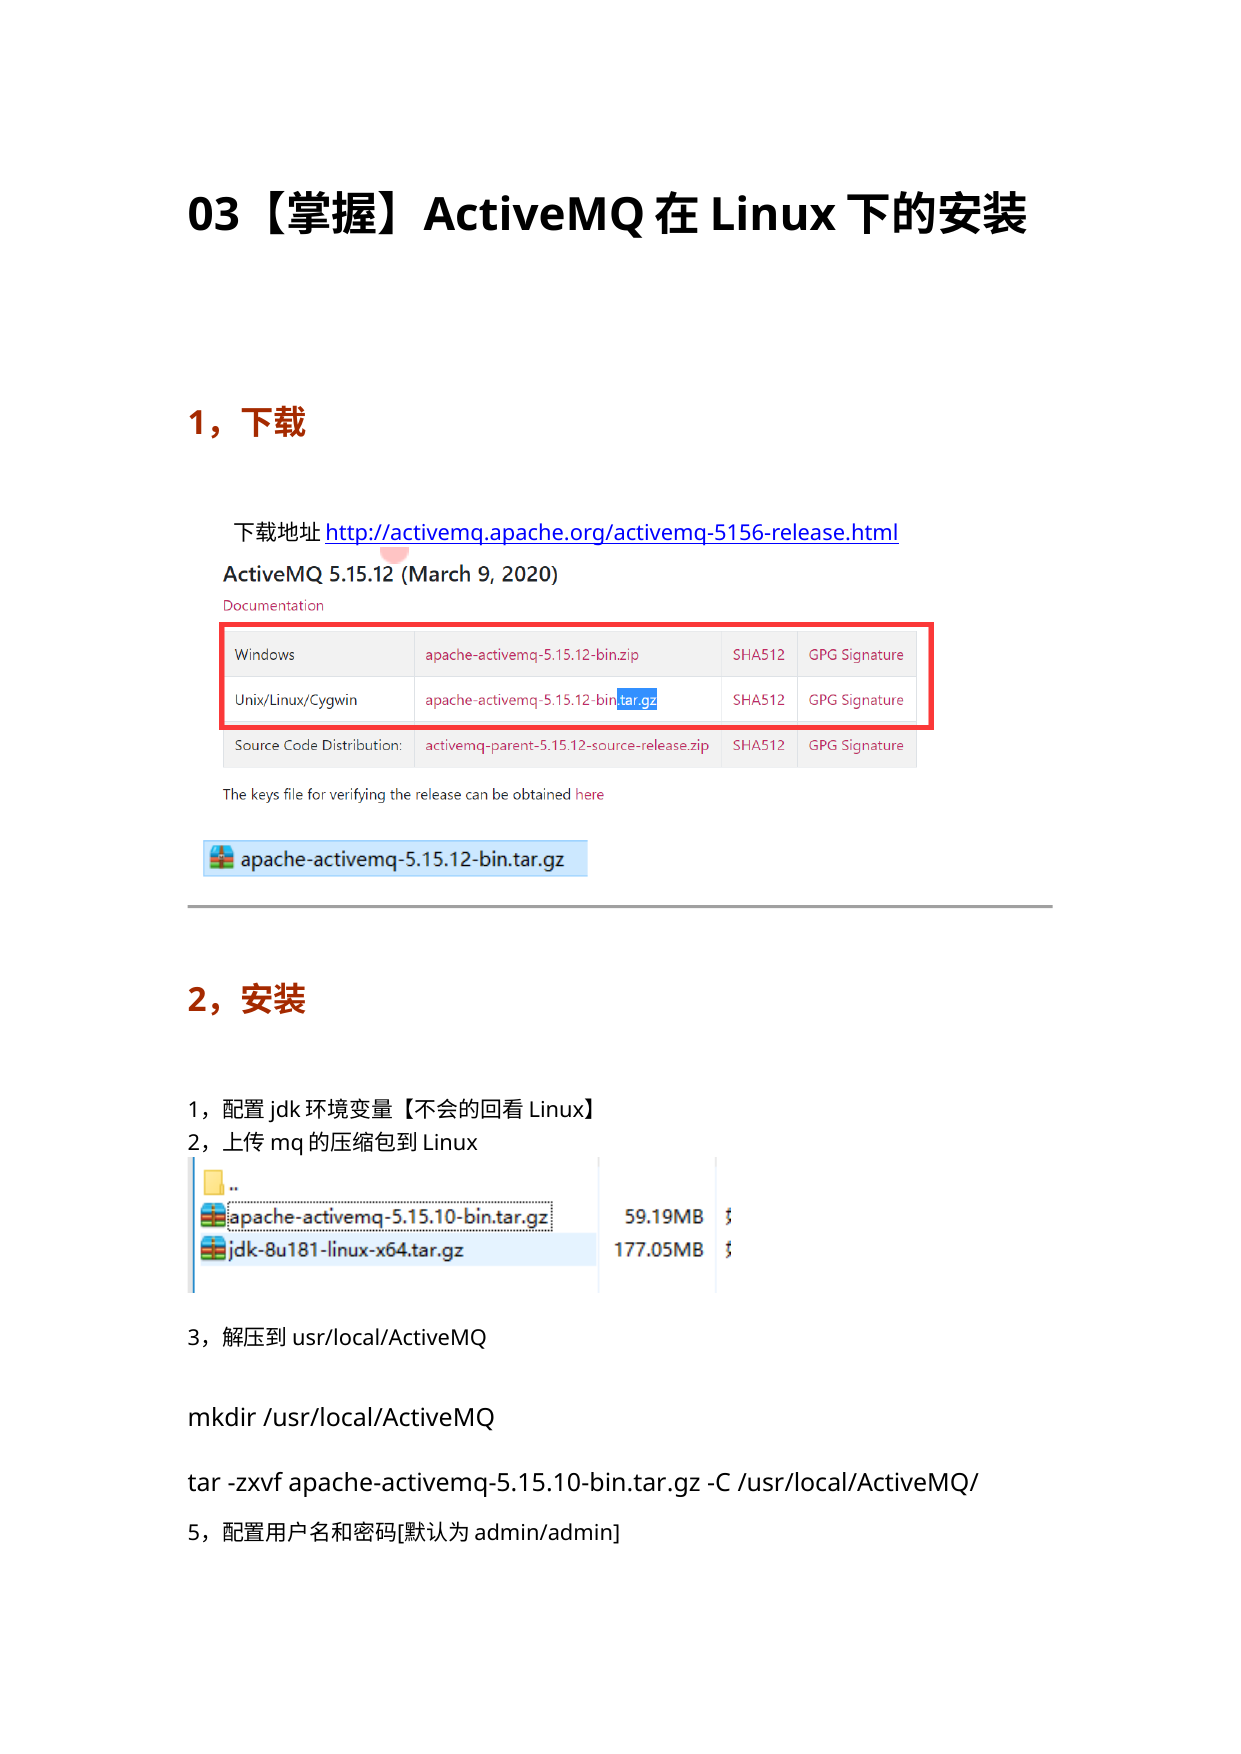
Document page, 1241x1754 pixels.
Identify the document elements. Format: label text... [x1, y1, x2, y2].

picture [187, 1157, 731, 1293]
subtitle 2，安装 [187, 964, 1053, 1029]
text 1，配置jdk环境变量【不会的回看Linux】 [187, 1092, 1053, 1124]
picture [187, 547, 1053, 808]
text 5，配置用户名和密码[默认为admin/admin] [187, 1514, 1053, 1547]
subtitle 03【掌握】ActiveMQ在Linux下的安装 [187, 162, 1053, 259]
text 2，上传mq的压缩包到Linux [187, 1124, 1053, 1157]
subtitle 1，下载 [187, 388, 1053, 453]
text tar -zxvf apache-activemq-5.15.10-bin.tar.gz -C /usr/local/ActiveMQ/ [187, 1449, 1053, 1514]
picture [187, 840, 588, 878]
text 3，解压到usr/local/ActiveMQ [187, 1319, 1053, 1352]
text mkdir /usr/local/ActiveMQ [187, 1384, 1053, 1449]
text 下载地址http://activemq.apache.org/activemq-5156-release.html [187, 515, 1053, 547]
